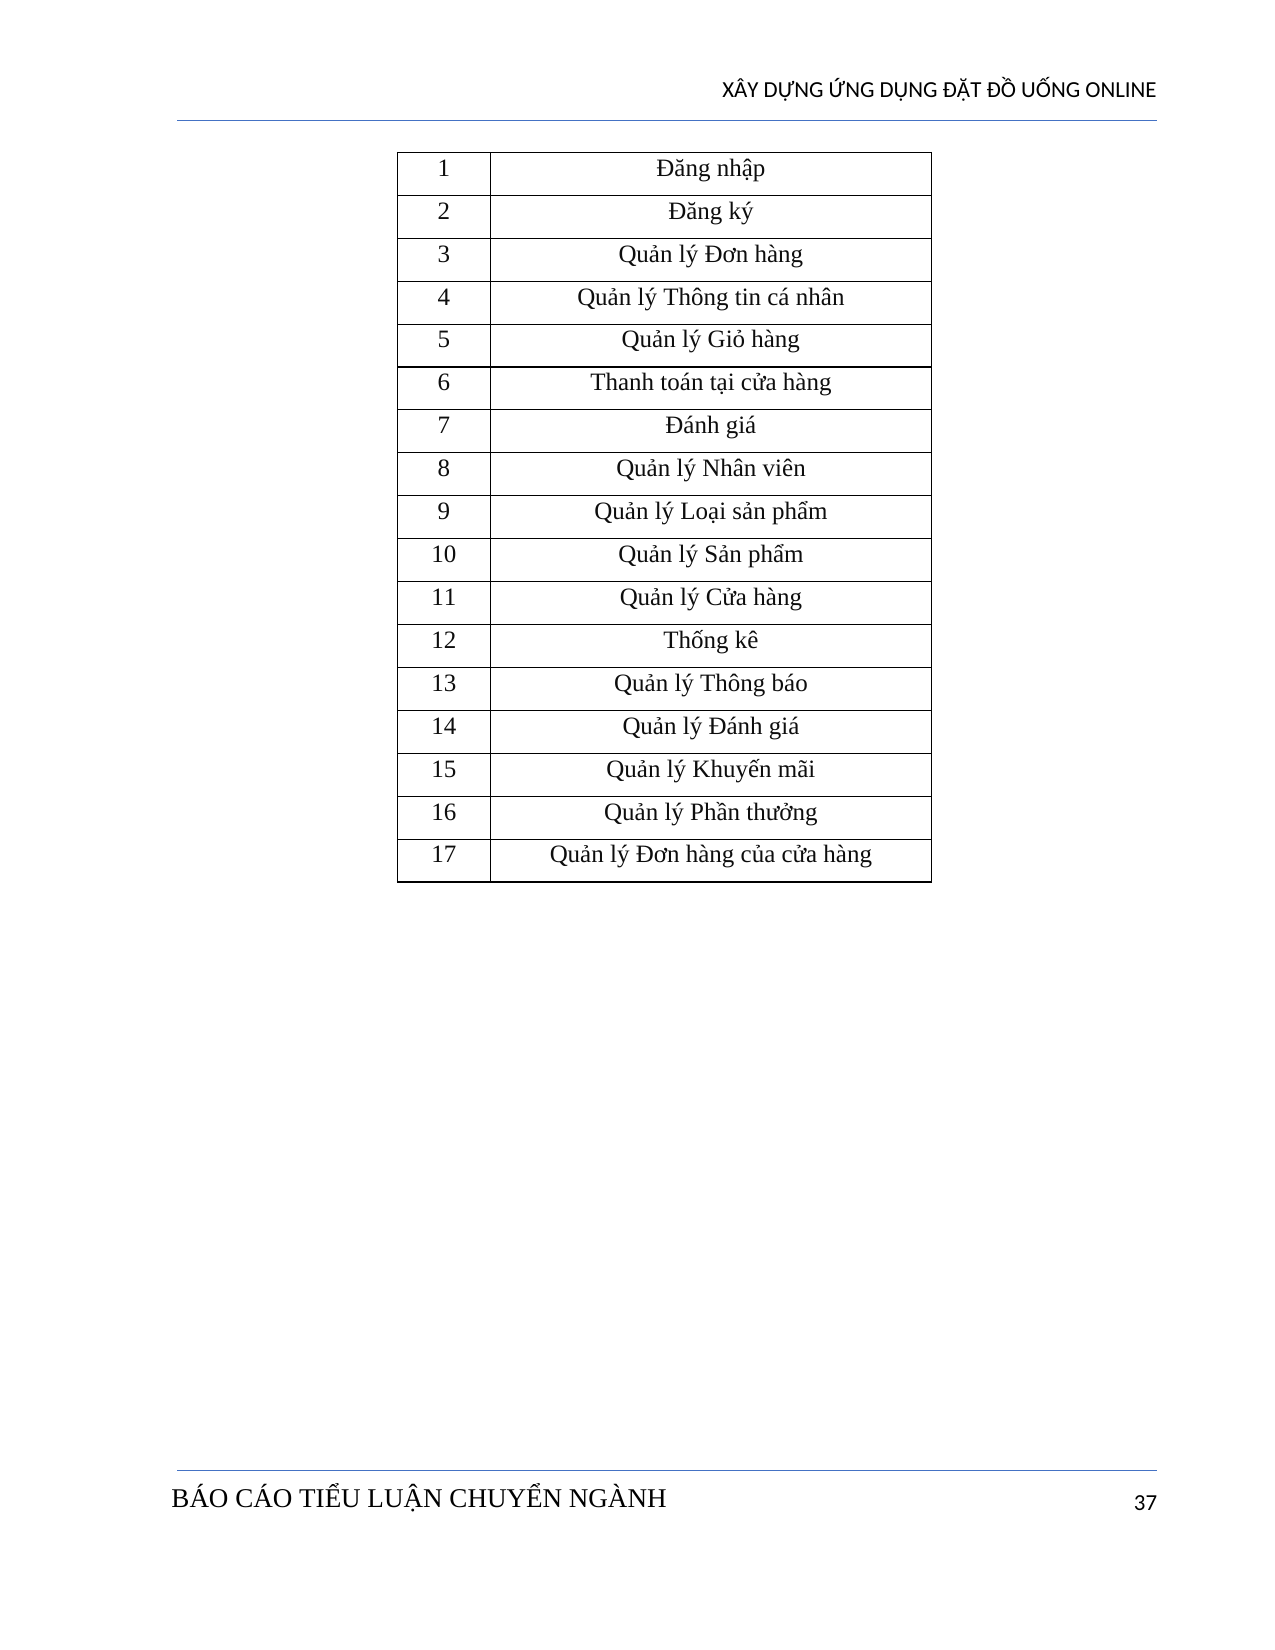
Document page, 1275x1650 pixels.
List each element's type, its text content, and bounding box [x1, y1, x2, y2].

table_cell 9 [398, 496, 490, 538]
table_cell 11 [398, 582, 490, 624]
table_cell 15 [398, 754, 490, 796]
table_cell 12 [398, 625, 490, 667]
table_cell 8 [398, 453, 490, 495]
table_cell Quản lý Loại sản phẩm [491, 496, 931, 538]
table_cell Quản lý Đánh giá [491, 711, 931, 753]
table_cell Thanh toán tại cửa hàng [491, 368, 931, 409]
table_cell 2 [398, 196, 490, 238]
table_cell Thống kê [491, 625, 931, 667]
table_cell Quản lý Thông tin cá nhân [491, 282, 931, 323]
table_cell 7 [398, 410, 490, 452]
table_cell 4 [398, 282, 490, 323]
table_cell 6 [398, 368, 490, 409]
table_cell Quản lý Đơn hàng của cửa hàng [491, 840, 931, 881]
table_cell 17 [398, 840, 490, 881]
table_cell Quản lý Cửa hàng [491, 582, 931, 624]
table_cell Quản lý Khuyến mãi [491, 754, 931, 796]
table_cell 16 [398, 797, 490, 838]
table_cell Quản lý Phần thưởng [491, 797, 931, 838]
table_cell 14 [398, 711, 490, 753]
table_cell 1 [398, 153, 490, 195]
table_cell 5 [398, 325, 490, 366]
table_cell Đăng ký [491, 196, 931, 238]
table_cell Đánh giá [491, 410, 931, 452]
table_cell Đăng nhập [491, 153, 931, 195]
table_cell Quản lý Nhân viên [491, 453, 931, 495]
table_cell Quản lý Sản phẩm [491, 539, 931, 581]
table_cell Quản lý Thông báo [491, 668, 931, 710]
table_cell 3 [398, 239, 490, 281]
table_cell 13 [398, 668, 490, 710]
table_cell 10 [398, 539, 490, 581]
table_cell Quản lý Đơn hàng [491, 239, 931, 281]
table_cell Quản lý Giỏ hàng [491, 325, 931, 366]
